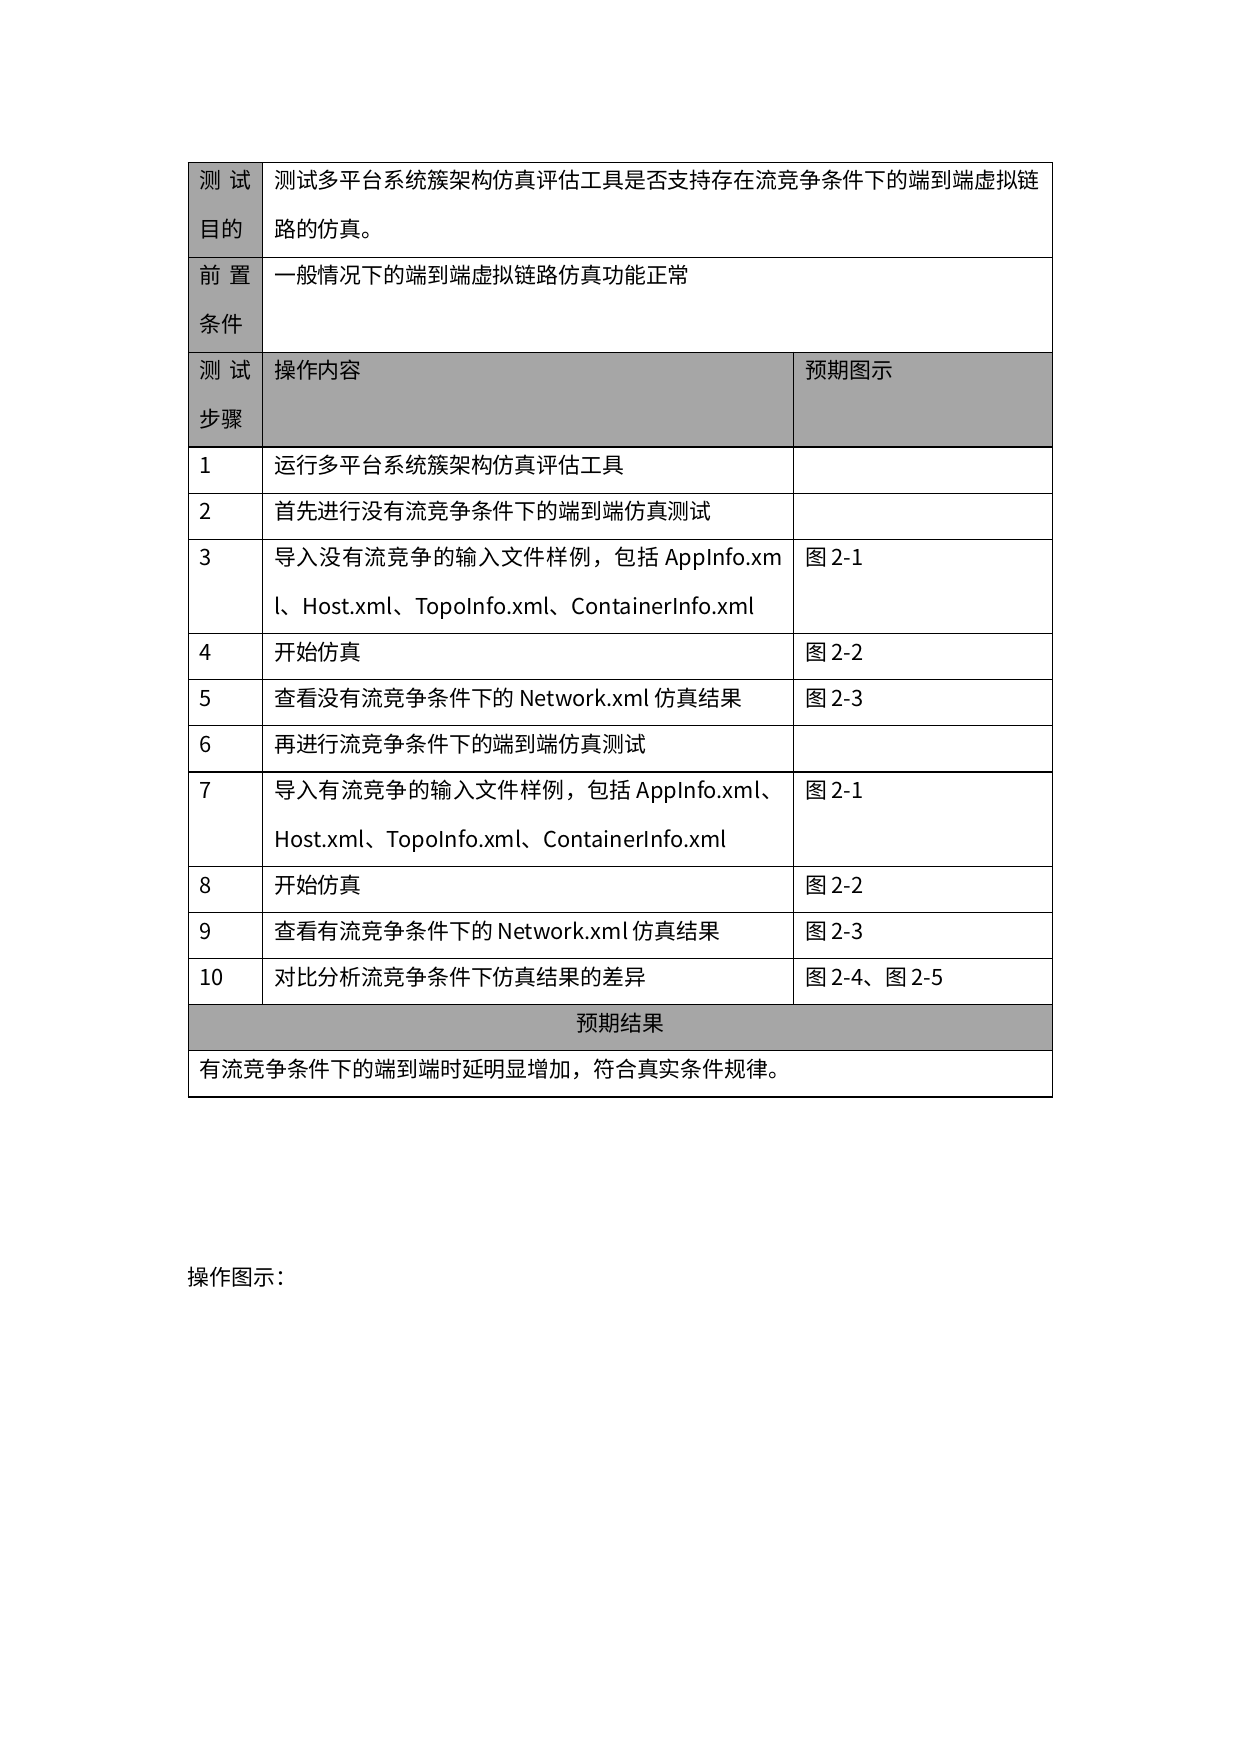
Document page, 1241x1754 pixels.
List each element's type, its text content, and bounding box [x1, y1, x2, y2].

table_cell 预期图示 [794, 353, 1052, 446]
table_cell 9 [189, 913, 262, 958]
table_cell 预期结果 [189, 1005, 1052, 1050]
text 操作图示： [187, 1260, 1053, 1292]
table_cell 图2-3 [794, 913, 1052, 958]
table_cell 导入有流竞争的输入文件样例，包括AppInfo.xml、Host.xml、TopoInfo.xml、ContainerInfo.xml [263, 773, 793, 866]
table_cell [794, 726, 1052, 771]
table_cell 查看没有流竞争条件下的Network.xml仿真结果 [263, 680, 793, 725]
table_cell 图2-2 [794, 634, 1052, 679]
table_cell 查看有流竞争条件下的Network.xml仿真结果 [263, 913, 793, 958]
table_cell 图2-3 [794, 680, 1052, 725]
table_cell 4 [189, 634, 262, 679]
table_cell 测试步骤 [189, 353, 262, 446]
table_cell 开始仿真 [263, 867, 793, 912]
table_cell 图2-1 [794, 773, 1052, 866]
table_cell 2 [189, 494, 262, 538]
table_cell 开始仿真 [263, 634, 793, 679]
table_cell 对比分析流竞争条件下仿真结果的差异 [263, 959, 793, 1004]
table_cell 测试目的 [189, 163, 262, 257]
table_cell 有流竞争条件下的端到端时延明显增加，符合真实条件规律。 [189, 1051, 1052, 1096]
table_cell [794, 494, 1052, 538]
table_cell 图2-4、图2-5 [794, 959, 1052, 1004]
table_cell [794, 448, 1052, 492]
table_cell 前置条件 [189, 258, 262, 352]
table_cell 3 [189, 540, 262, 633]
table_cell 首先进行没有流竞争条件下的端到端仿真测试 [263, 494, 793, 538]
table_cell 8 [189, 867, 262, 912]
table_cell 图2-2 [794, 867, 1052, 912]
table_cell 5 [189, 680, 262, 725]
table_cell 1 [189, 448, 262, 492]
table_cell 操作内容 [263, 353, 793, 446]
table_cell 导入没有流竞争的输入文件样例，包括AppInfo.xml、Host.xml、TopoInfo.xml、ContainerInfo.xml [263, 540, 793, 633]
table_cell 6 [189, 726, 262, 771]
table_cell 7 [189, 773, 262, 866]
table_cell 10 [189, 959, 262, 1004]
table_cell 一般情况下的端到端虚拟链路仿真功能正常 [263, 258, 1052, 352]
table_cell 图2-1 [794, 540, 1052, 633]
table_cell 测试多平台系统簇架构仿真评估工具是否支持存在流竞争条件下的端到端虚拟链路的仿真。 [263, 163, 1052, 257]
table_cell 运行多平台系统簇架构仿真评估工具 [263, 448, 793, 492]
table_cell 再进行流竞争条件下的端到端仿真测试 [263, 726, 793, 771]
